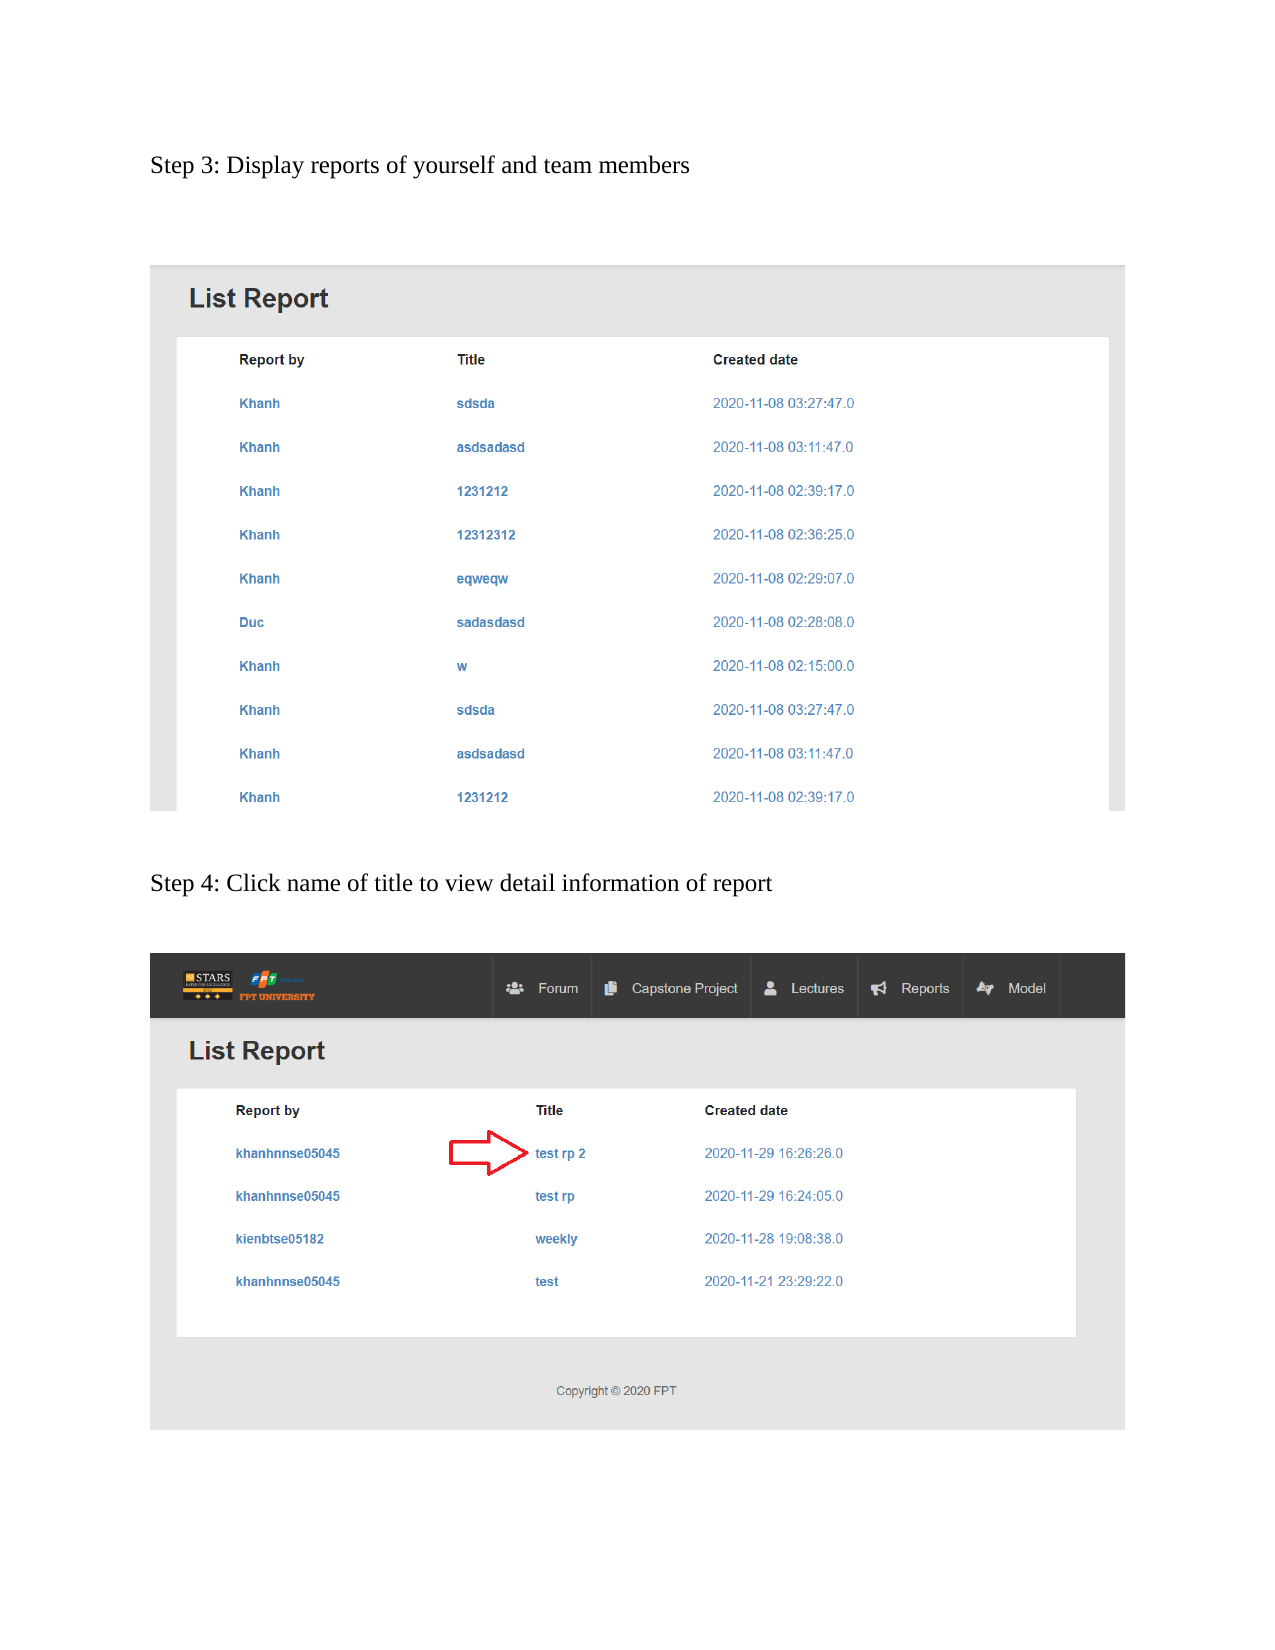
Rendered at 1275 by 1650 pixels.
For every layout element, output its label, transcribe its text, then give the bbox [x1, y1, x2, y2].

picture [150, 953, 1125, 1430]
text Step 3: Display reports of yourself and team members [150, 150, 1125, 179]
picture [150, 265, 1125, 811]
text Step 4: Click name of title to view detail information of report [150, 868, 1125, 896]
